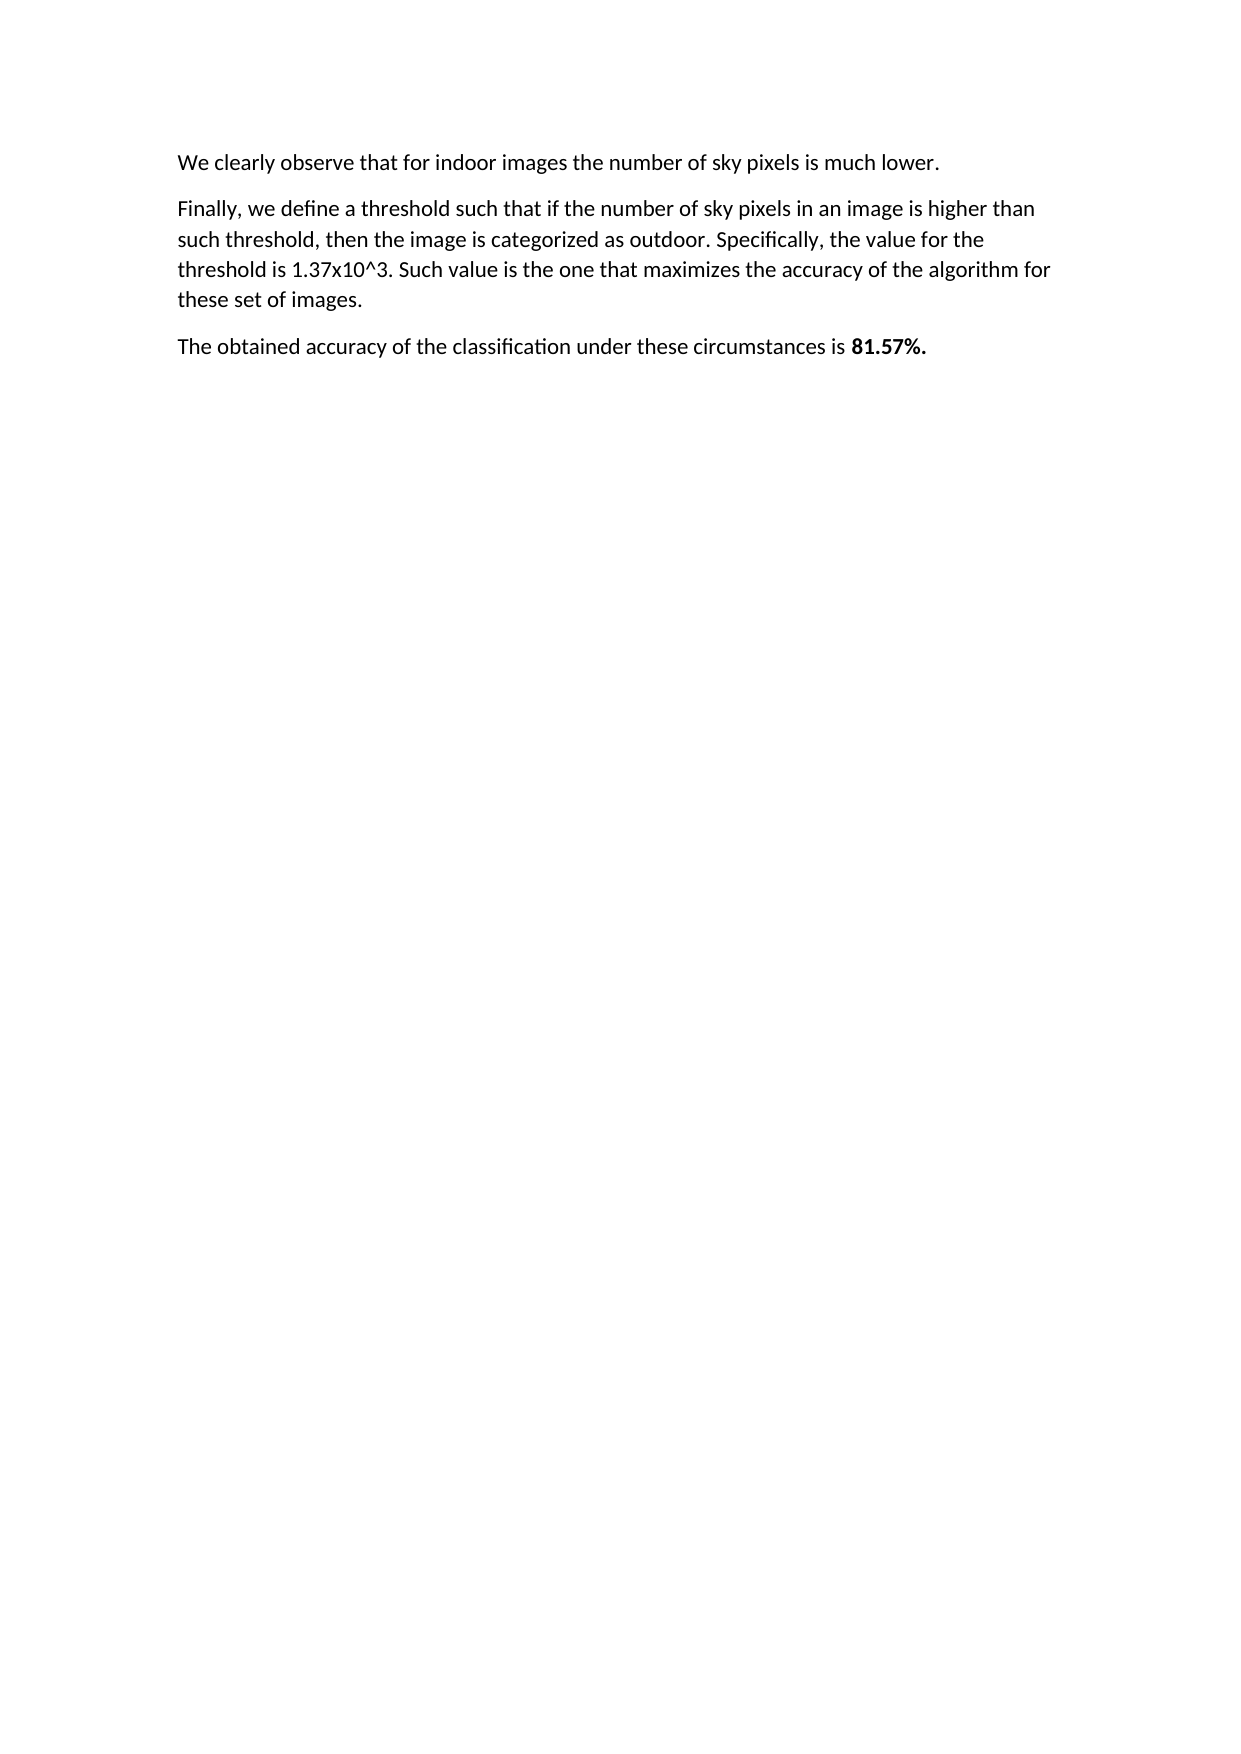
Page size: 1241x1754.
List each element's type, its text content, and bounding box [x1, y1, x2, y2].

text We clearly observe that for indoor images the number of sky pixels is much lower. [177, 148, 1063, 176]
text Finally, we define a threshold such that if the number of sky pixels in an image is higher than such threshold, then the image is categorized as outdoor. Specifically, the value for the threshold is 1.37x10^3. Such value is the one that maximizes the accuracy of the algorithm for these set of images. [177, 194, 1063, 313]
text The obtained accuracy of the classification under these circumstances is 81.57%. [177, 332, 1063, 360]
